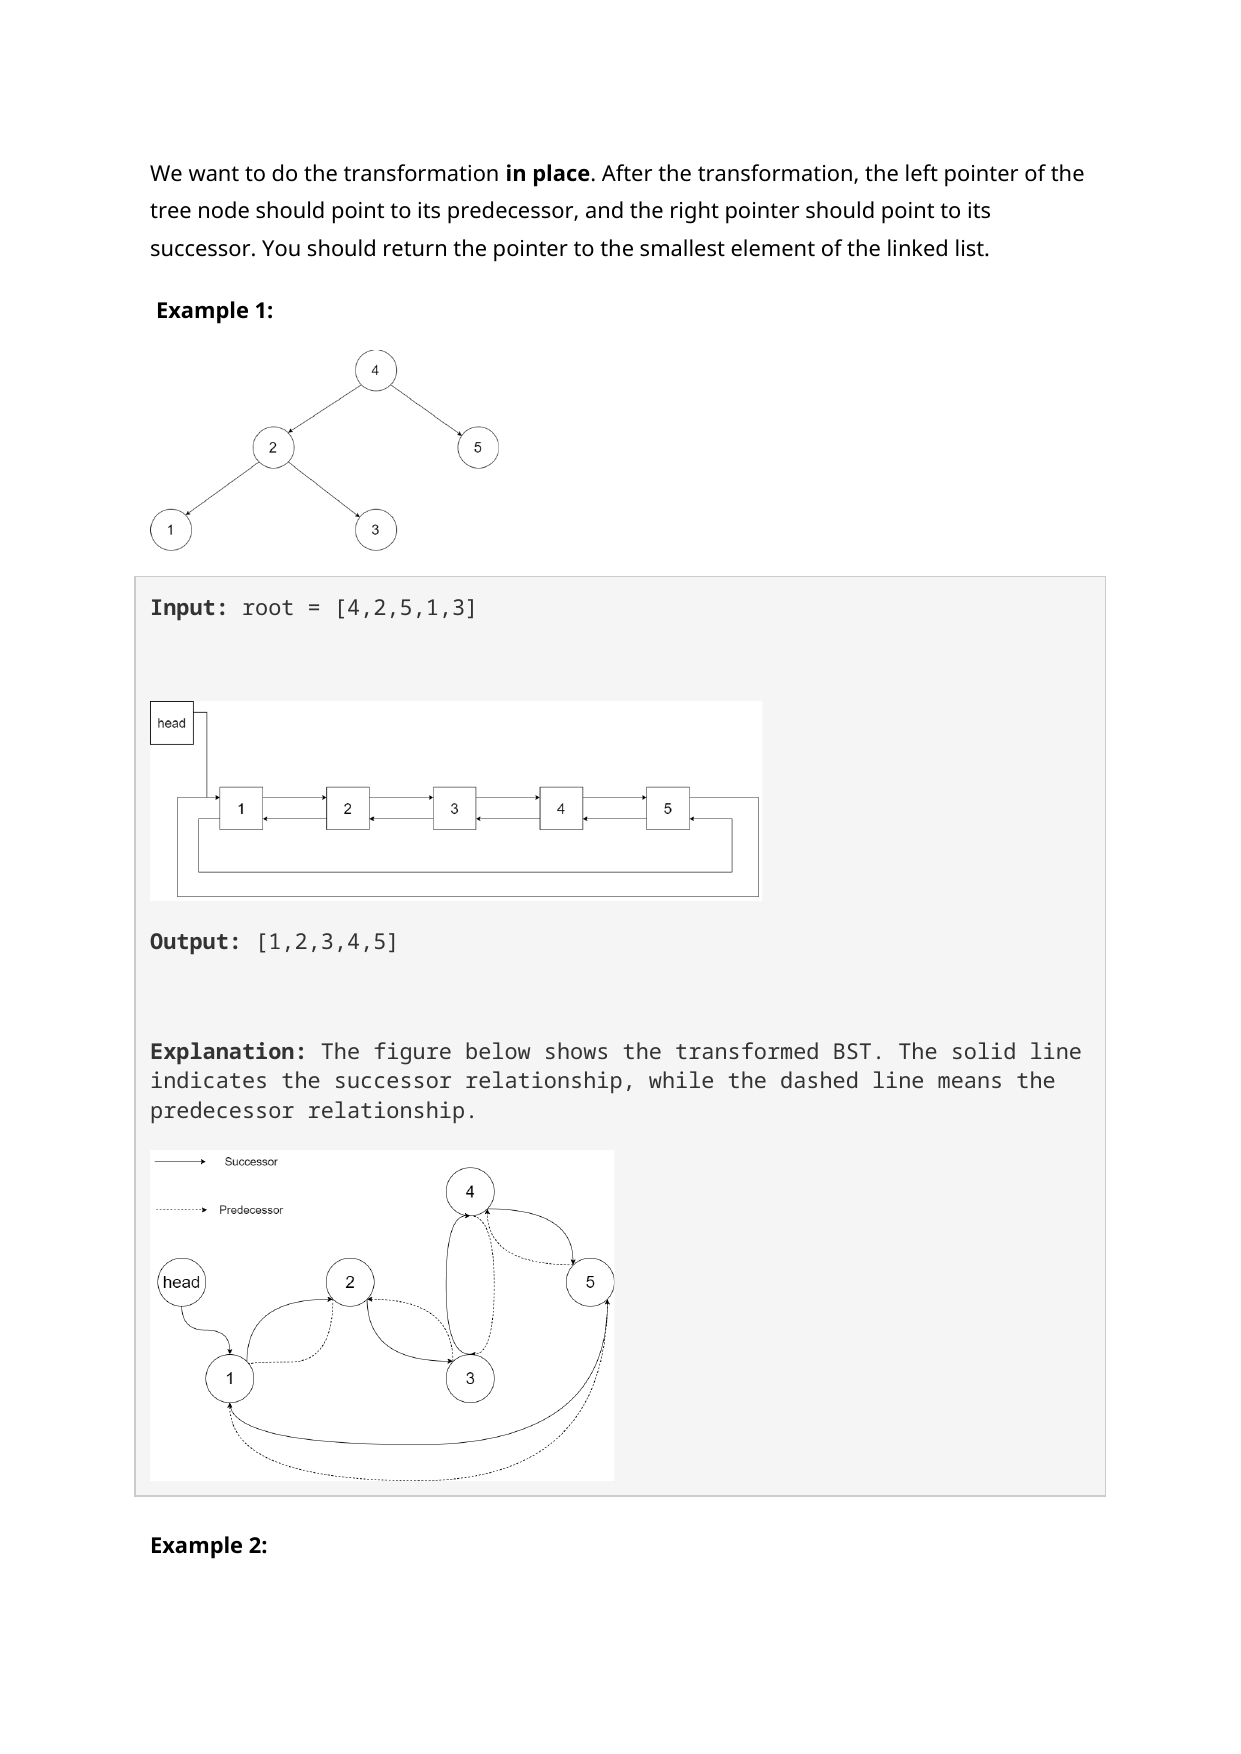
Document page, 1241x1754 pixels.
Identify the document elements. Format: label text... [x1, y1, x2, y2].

text Output: [1,2,3,4,5] [136, 910, 1105, 956]
text Example 2: [150, 1522, 1090, 1559]
text We want to do the transformation in place. After the transformation, the left pointer of the tree node should point to its predecessor, and the right pointer should point to its successor. You should return the pointer to the smallest element of the linked list. [150, 150, 1090, 262]
text Example 1: [150, 287, 1090, 325]
picture [150, 701, 763, 901]
picture [150, 1150, 615, 1481]
text Input: root = [4,2,5,1,3] [136, 577, 1105, 622]
text Explanation: The figure below shows the transformed BST. The solid line indicates the successor relationship, while the dashed line means the predecessor relationship. [136, 1019, 1105, 1125]
picture [150, 350, 499, 551]
